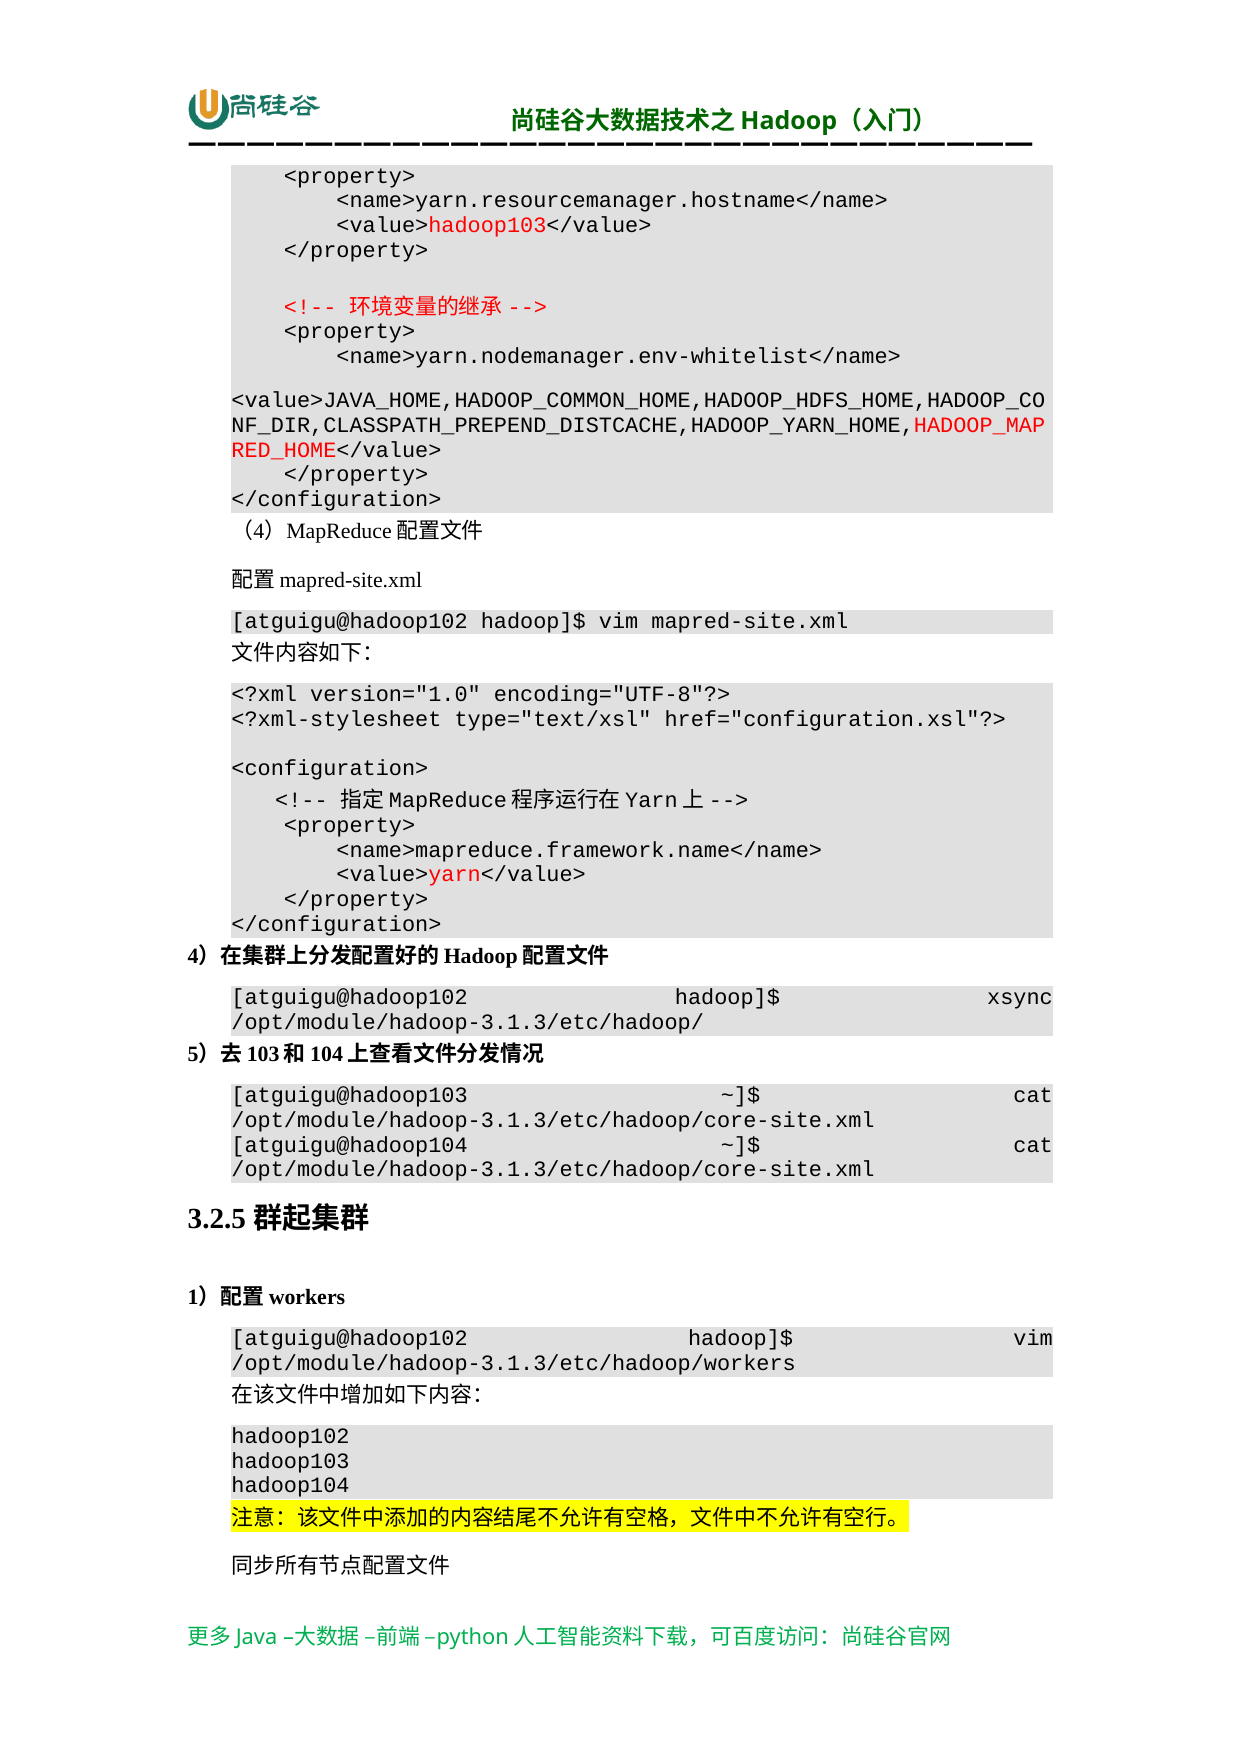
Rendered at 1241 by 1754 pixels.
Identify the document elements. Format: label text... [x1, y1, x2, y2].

text [atguigu@hadoop102 hadoop]$ xsync /opt/module/hadoop-3.1.3/etc/hadoop/ [231, 986, 1053, 1036]
text 同步所有节点配置文件 [187, 1548, 1053, 1580]
text </property> [231, 239, 1053, 264]
text hadoop102 [231, 1425, 1053, 1450]
text <name>yarn.resourcemanager.hostname</name> [231, 189, 1053, 214]
text hadoop103 [231, 1450, 1053, 1475]
text <configuration> [231, 757, 1053, 782]
text <?xml version="1.0" encoding="UTF-8"?> [231, 683, 1053, 708]
text <?xml-stylesheet type="text/xsl" href="configuration.xsl"?> [231, 708, 1053, 732]
text <value>JAVA_HOME,HADOOP_COMMON_HOME,HADOOP_HDFS_HOME,HADOOP_CONF_DIR,CLASSPATH_PREPEND_DISTCACHE,HADOOP_YARN_HOME,HADOOP_MAPRED_HOME</value> [231, 370, 1053, 463]
text 文件内容如下： [187, 634, 1053, 667]
text <value>yarn</value> [231, 864, 1053, 888]
text [atguigu@hadoop102 hadoop]$ vim mapred-site.xml [231, 610, 1053, 634]
text 在该文件中增加如下内容： [187, 1377, 1053, 1409]
text [atguigu@hadoop104 ~]$ cat /opt/module/hadoop-3.1.3/etc/hadoop/core-site.xml [231, 1134, 1053, 1183]
text 1）配置workers [187, 1279, 1053, 1311]
text <property> [231, 321, 1053, 346]
text <name>yarn.nodemanager.env-whitelist</name> [231, 346, 1053, 370]
text <property> [231, 165, 1053, 189]
text （4）MapReduce配置文件 [231, 513, 1053, 546]
text [atguigu@hadoop103 ~]$ cat /opt/module/hadoop-3.1.3/etc/hadoop/core-site.xml [231, 1084, 1053, 1134]
text 4）在集群上分发配置好的Hadoop配置文件 [187, 938, 1053, 971]
text <name>mapreduce.framework.name</name> [231, 839, 1053, 864]
text <property> [231, 814, 1053, 839]
text hadoop104 [231, 1475, 1053, 1499]
text <value>hadoop103</value> [231, 214, 1053, 239]
text </property> [231, 463, 1053, 488]
text <!-- 环境变量的继承 --> [231, 289, 1053, 321]
text 注意：该文件中添加的内容结尾不允许有空格，文件中不允许有空行。 [187, 1499, 1053, 1532]
text 5）去103和104上查看文件分发情况 [187, 1036, 1053, 1068]
text 配置mapred-site.xml [231, 561, 1053, 594]
text </configuration> [231, 913, 1053, 938]
subtitle 3.2.5 群起集群 [187, 1183, 1053, 1248]
text [atguigu@hadoop102 hadoop]$ vim /opt/module/hadoop-3.1.3/etc/hadoop/workers [231, 1327, 1053, 1377]
picture [187, 88, 320, 130]
text </property> [231, 888, 1053, 913]
text <!-- 指定MapReduce程序运行在Yarn上 --> [231, 782, 1053, 814]
text </configuration> [231, 488, 1053, 513]
